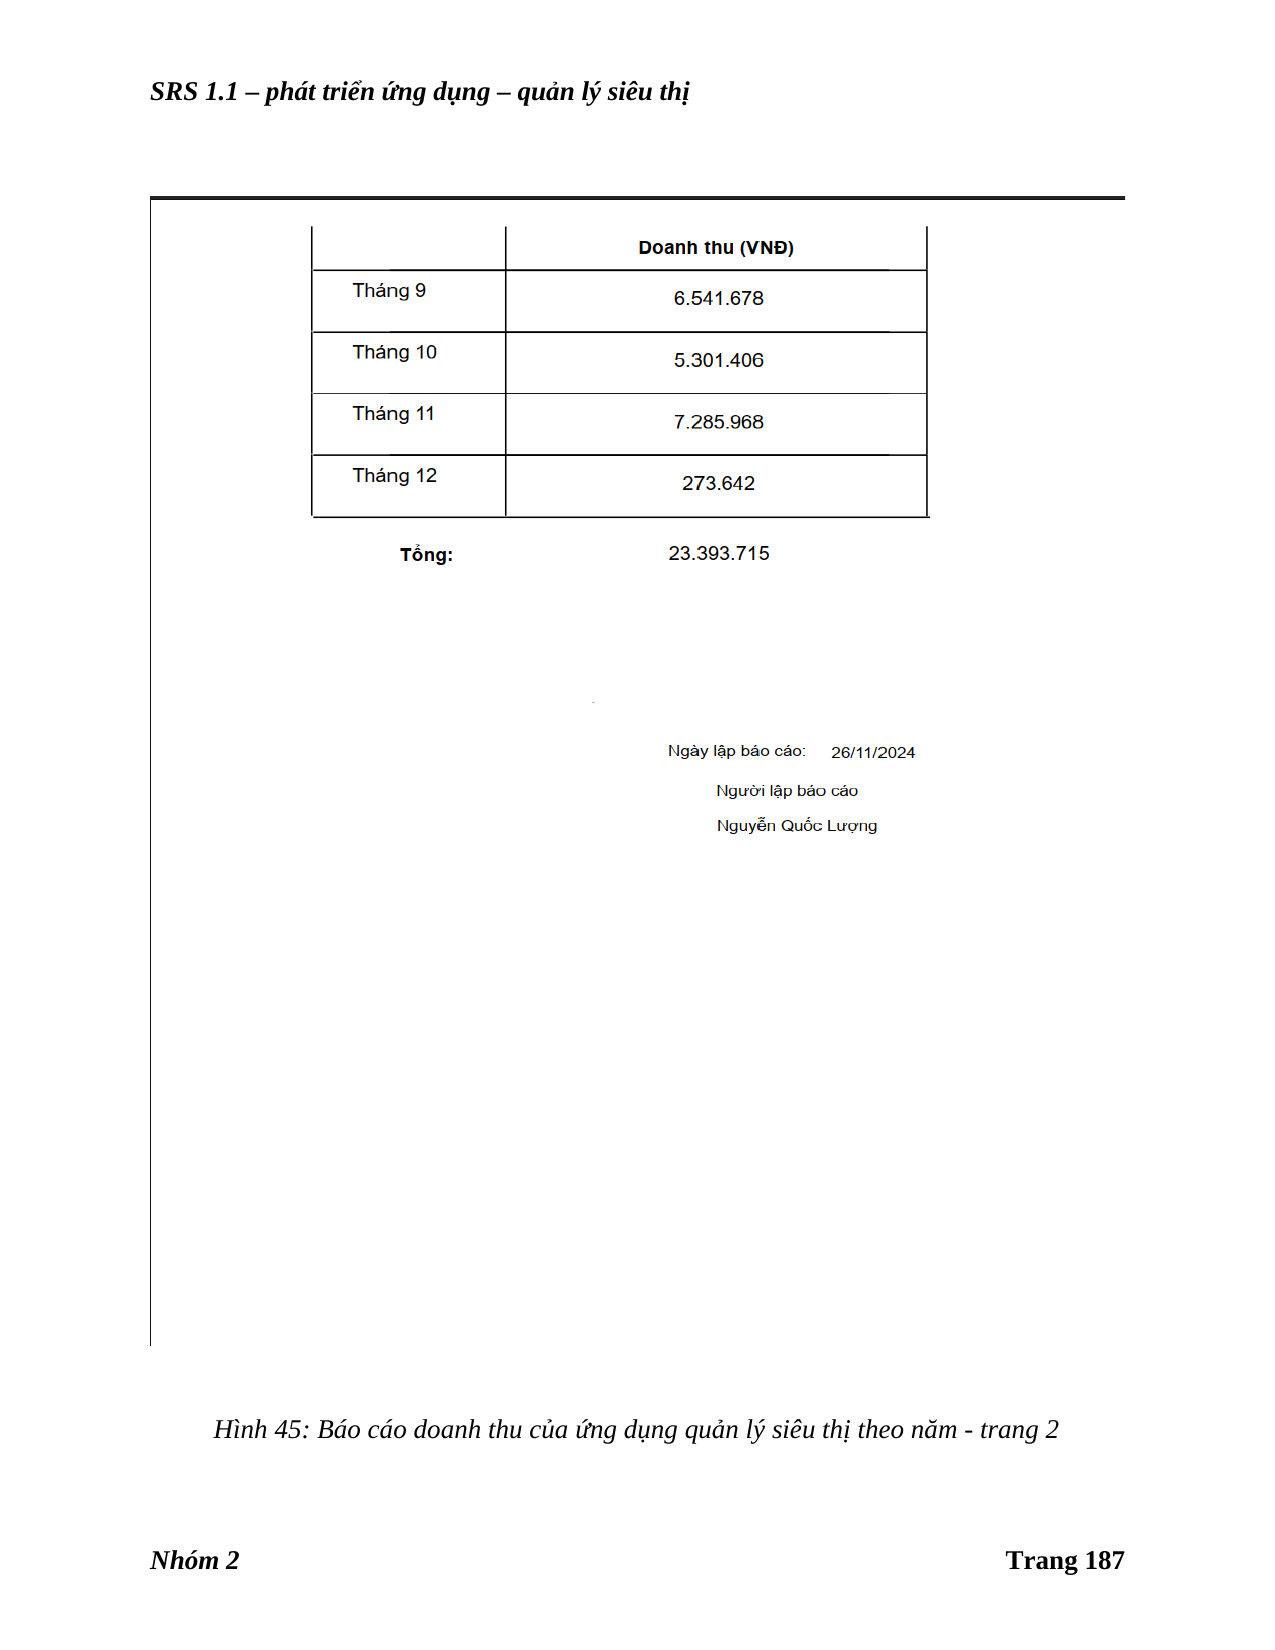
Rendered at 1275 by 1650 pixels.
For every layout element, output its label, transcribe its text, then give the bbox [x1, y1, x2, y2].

text Hình 45: Báo cáo doanh thu của ứng dụng quản lý siêu thị theo năm - trang 2 [150, 1413, 1125, 1444]
picture [150, 196, 1125, 1346]
